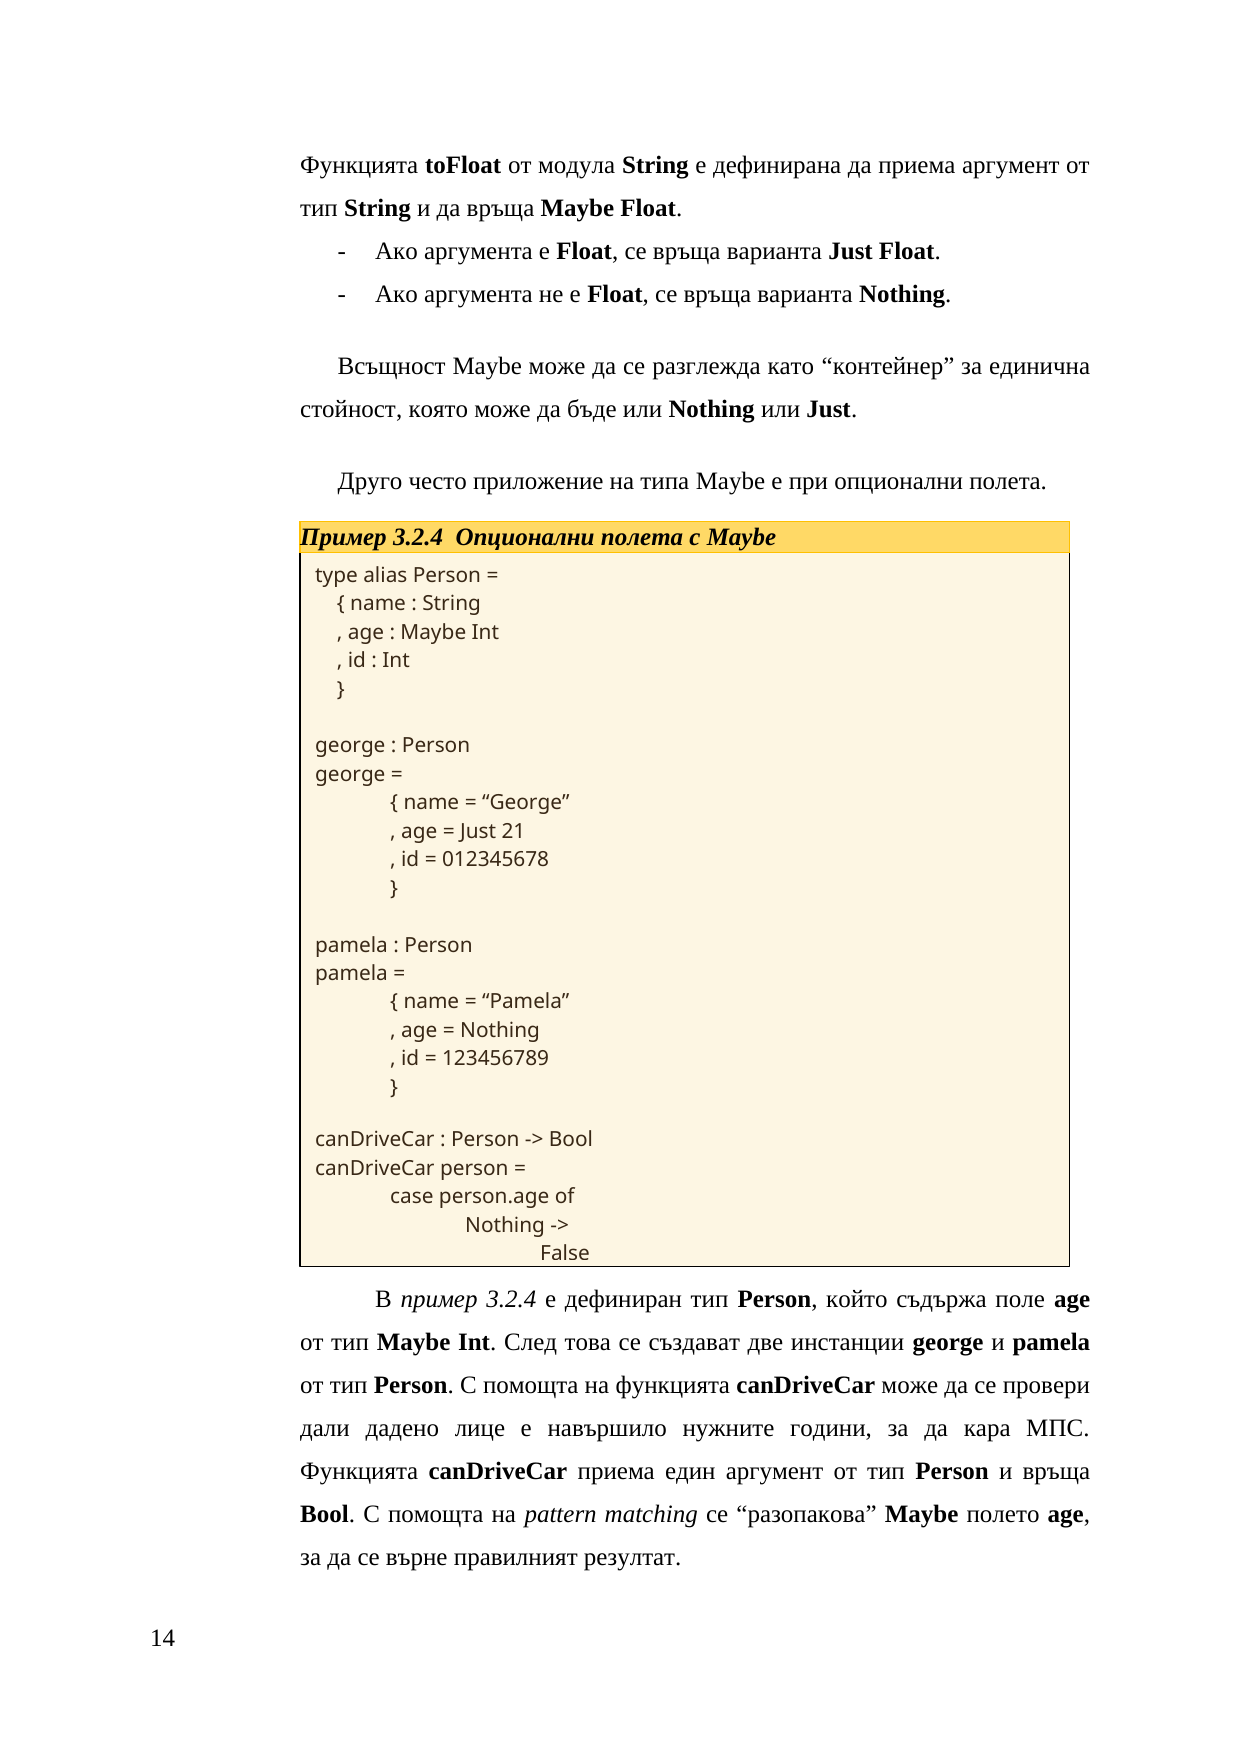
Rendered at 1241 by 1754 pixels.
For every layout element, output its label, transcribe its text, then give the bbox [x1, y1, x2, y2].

list Функцията toFloat от модула String е дефинирана да приема аргумент от тип String и да връща Maybe Float. [300, 150, 1090, 222]
list Ако аргумента не е Float, се връща варианта Nothing. [337, 279, 1090, 308]
text Всъщност Maybe може да се разглежда като “контейнер” за единична стойност, която може да бъде или Nothing или Just. [300, 351, 1090, 423]
text В пример 3.2.4 е дефиниран тип Person, който съдържа поле age от тип Maybe Int. След това се създават две инстанции george и pamela от тип Person. С помощта на функцията canDriveCar може да се провери дали даденo лице е навършило нужните години, за да кара МПС. Функцията canDriveCar приема един аргумент от тип Person и връща Bool. С помощта на pattern matching се “разопакова” Maybe полето age, за да се върне правилният резултат. [300, 1284, 1090, 1571]
list Ако аргумента е Float, се връща варианта Just Float. [337, 236, 1090, 265]
text Друго често приложение на типа Maybe е при опционални полета. [300, 466, 1090, 495]
